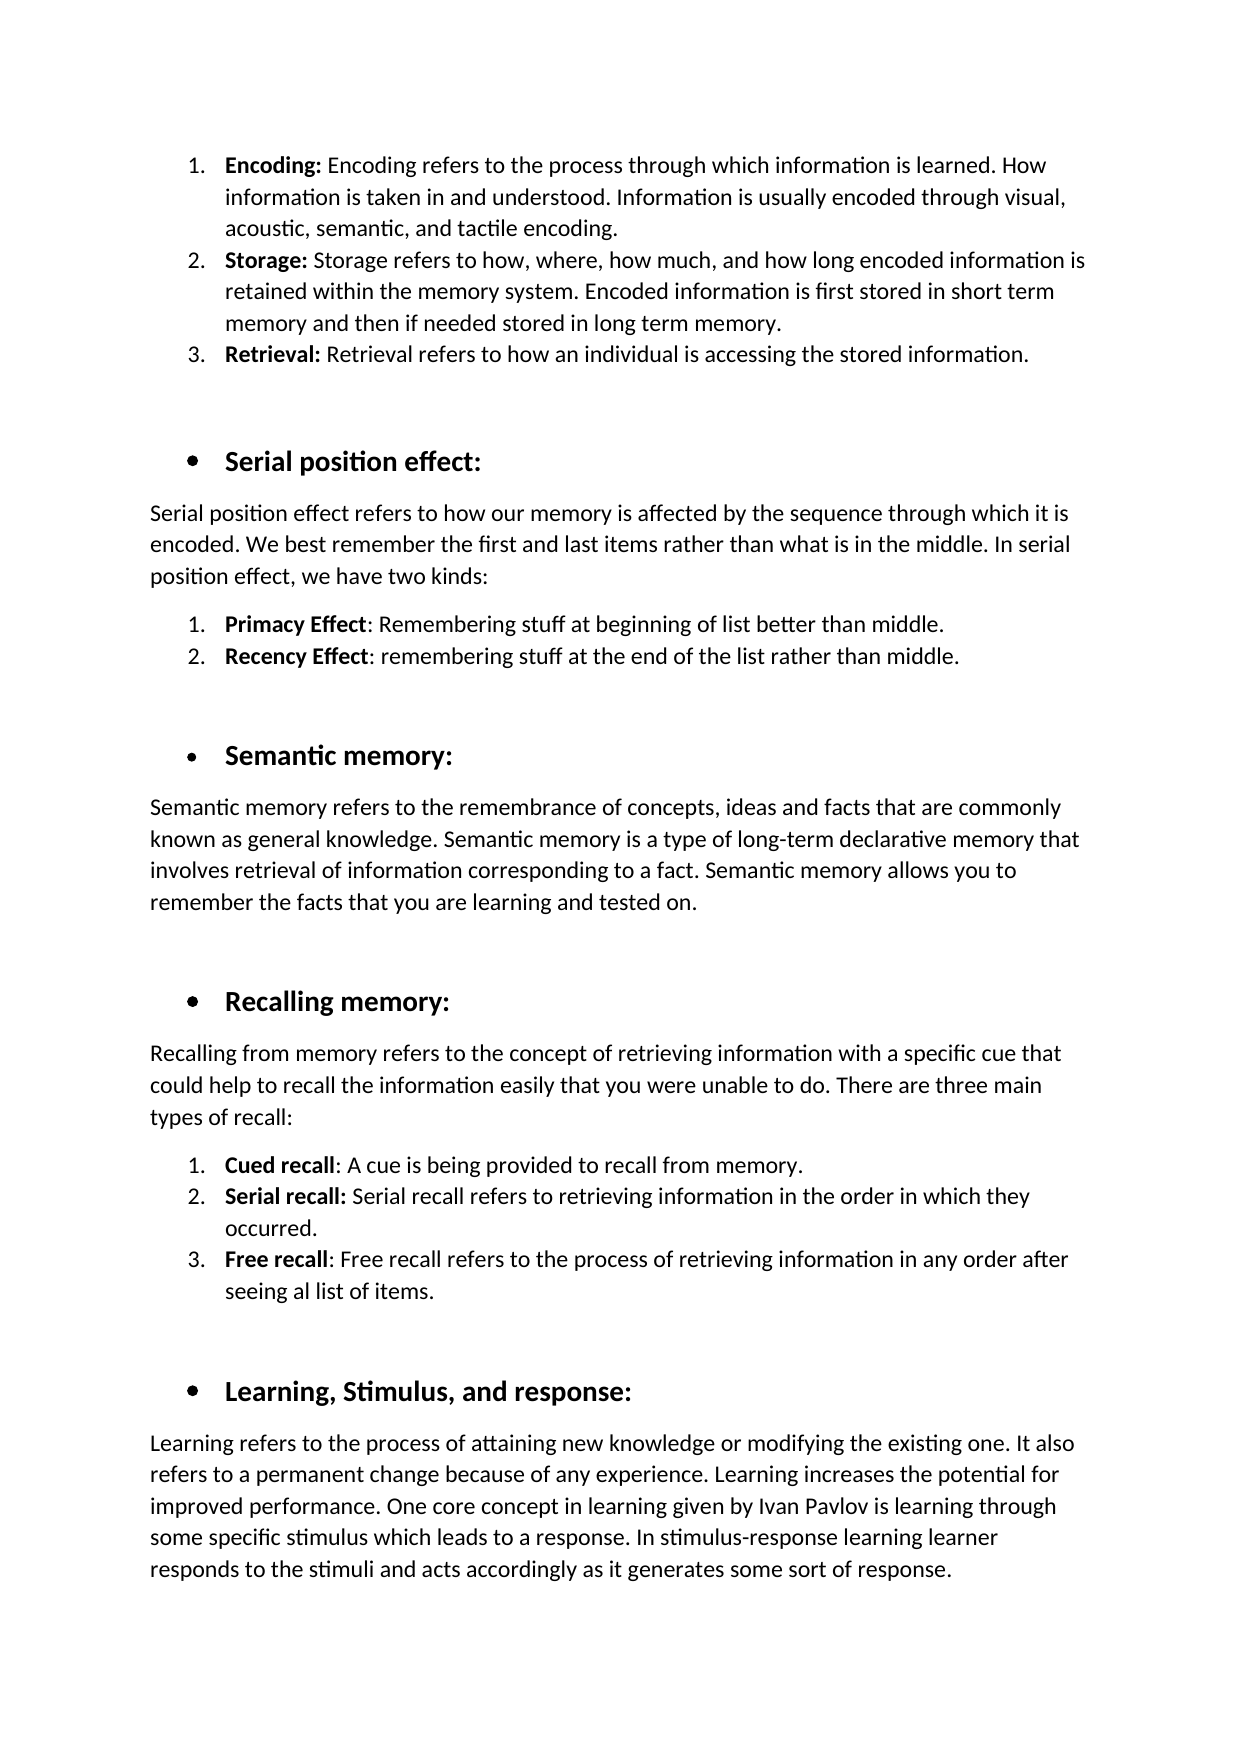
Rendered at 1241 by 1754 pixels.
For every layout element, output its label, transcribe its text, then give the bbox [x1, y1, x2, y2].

list Recalling memory: [187, 983, 1090, 1019]
list Recency Effect: remembering stuff at the end of the list rather than middle. [187, 641, 1090, 670]
list Free recall: Free recall refers to the process of retrieving information in any order after seeing al list of items. [187, 1244, 1090, 1305]
list Serial position effect: [187, 443, 1090, 478]
list Retrieval: Retrieval refers to how an individual is accessing the stored information. [187, 339, 1090, 369]
list Learning, Stimulus, and response: [187, 1373, 1090, 1408]
list Encoding: Encoding refers to the process through which information is learned. How information is taken in and understood. Information is usually encoded through visual, acoustic, semantic, and tactile encoding. [187, 150, 1090, 242]
text Recalling from memory refers to the concept of retrieving information with a specific cue that could help to recall the information easily that you were unable to do. There are three main types of recall: [150, 1038, 1090, 1131]
list Cued recall: A cue is being provided to recall from memory. [187, 1150, 1090, 1179]
list Semantic memory: [187, 737, 1090, 773]
text Serial position effect refers to how our memory is affected by the sequence through which it is encoded. We best remember the first and last items rather than what is in the middle. In serial position effect, we have two kinds: [150, 498, 1090, 590]
list Storage: Storage refers to how, where, how much, and how long encoded information is retained within the memory system. Encoded information is first stored in short term memory and then if needed stored in long term memory. [187, 245, 1090, 337]
list Serial recall: Serial recall refers to retrieving information in the order in which they occurred. [187, 1181, 1090, 1242]
list Primacy Effect: Remembering stuff at beginning of list better than middle. [187, 609, 1090, 638]
text Semantic memory refers to the remembrance of concepts, ideas and facts that are commonly known as general knowledge. Semantic memory is a type of long-term declarative memory that involves retrieval of information corresponding to a fact. Semantic memory allows you to remember the facts that you are learning and tested on. [150, 792, 1090, 916]
text Learning refers to the process of attaining new knowledge or modifying the existing one. It also refers to a permanent change because of any experience. Learning increases the potential for improved performance. One core concept in learning given by Ivan Pavlov is learning through some specific stimulus which leads to a response. In stimulus-response learning learner responds to the stimuli and acts accordingly as it generates some sort of response. [150, 1428, 1090, 1583]
